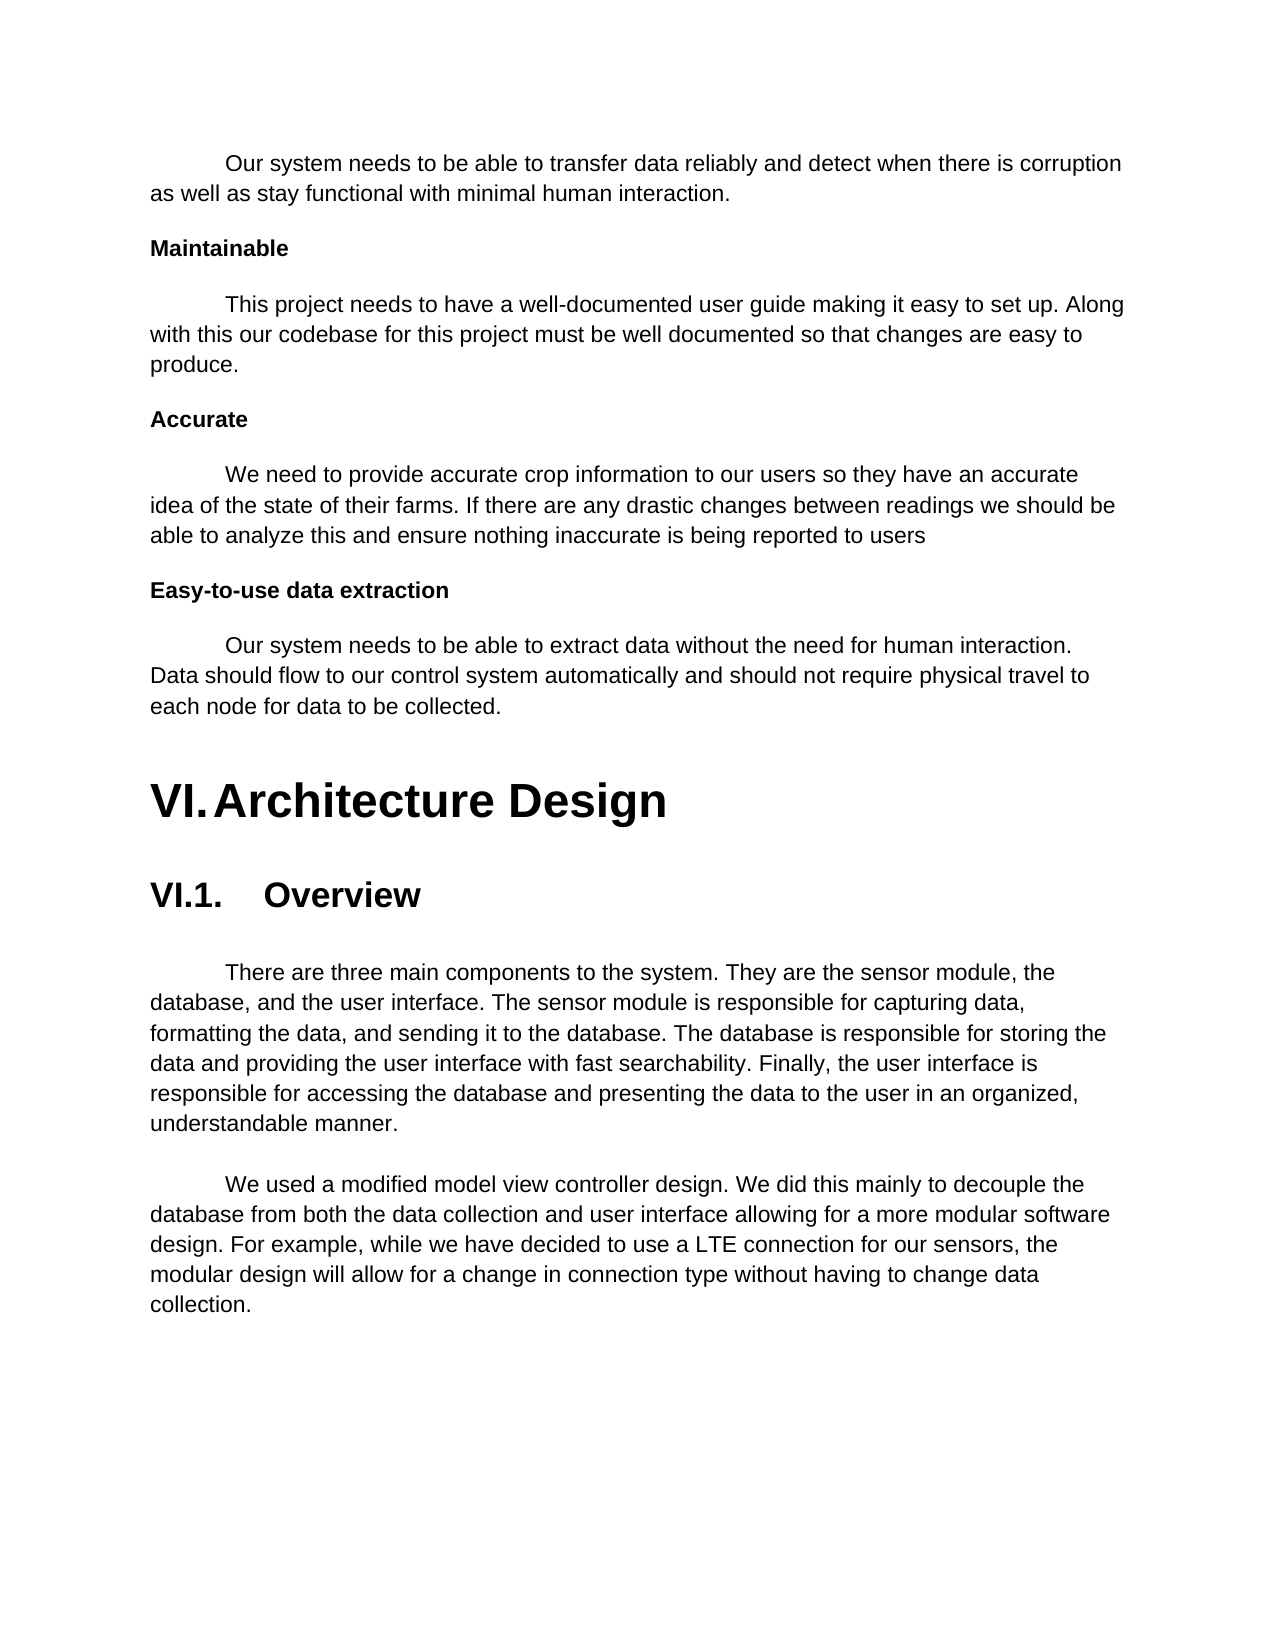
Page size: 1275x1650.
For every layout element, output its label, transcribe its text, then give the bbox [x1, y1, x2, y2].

text Maintainable [150, 235, 1125, 262]
text Accurate [150, 406, 1125, 433]
text We need to provide accurate crop information to our users so they have an accurate idea of the state of their farms. If there are any drastic changes between readings we should be able to analyze this and ensure nothing inaccurate is being reported to users [150, 461, 1125, 548]
text There are three main components to the system. They are the sensor module, the database, and the user interface. The sensor module is responsible for capturing data, formatting the data, and sending it to the database. The database is responsible for storing the data and providing the user interface with fast searchability. Finally, the user interface is responsible for accessing the database and presenting the data to the user in an organized, understandable manner. [150, 959, 1125, 1136]
text We used a modified model view controller design. We did this mainly to decouple the database from both the data collection and user interface allowing for a more modular software design. For example, while we have decided to use a LTE connection for our sensors, the modular design will allow for a change in connection type without having to change data collection. [150, 1171, 1125, 1318]
text Our system needs to be able to extract data without the need for human interaction. Data should flow to our control system automatically and should not require physical travel to each node for data to be collected. [150, 632, 1125, 719]
text VI. Architecture Design [150, 773, 1125, 828]
text This project needs to have a well-documented user guide making it easy to set up. Along with this our codebase for this project must be well documented so that changes are easy to produce. [150, 291, 1125, 377]
text Our system needs to be able to transfer data reliably and detect when there is corruption as well as stay functional with minimal human interaction. [150, 150, 1125, 207]
text VI.1. Overview [150, 874, 1125, 914]
text Easy-to-use data extraction [150, 577, 1125, 603]
